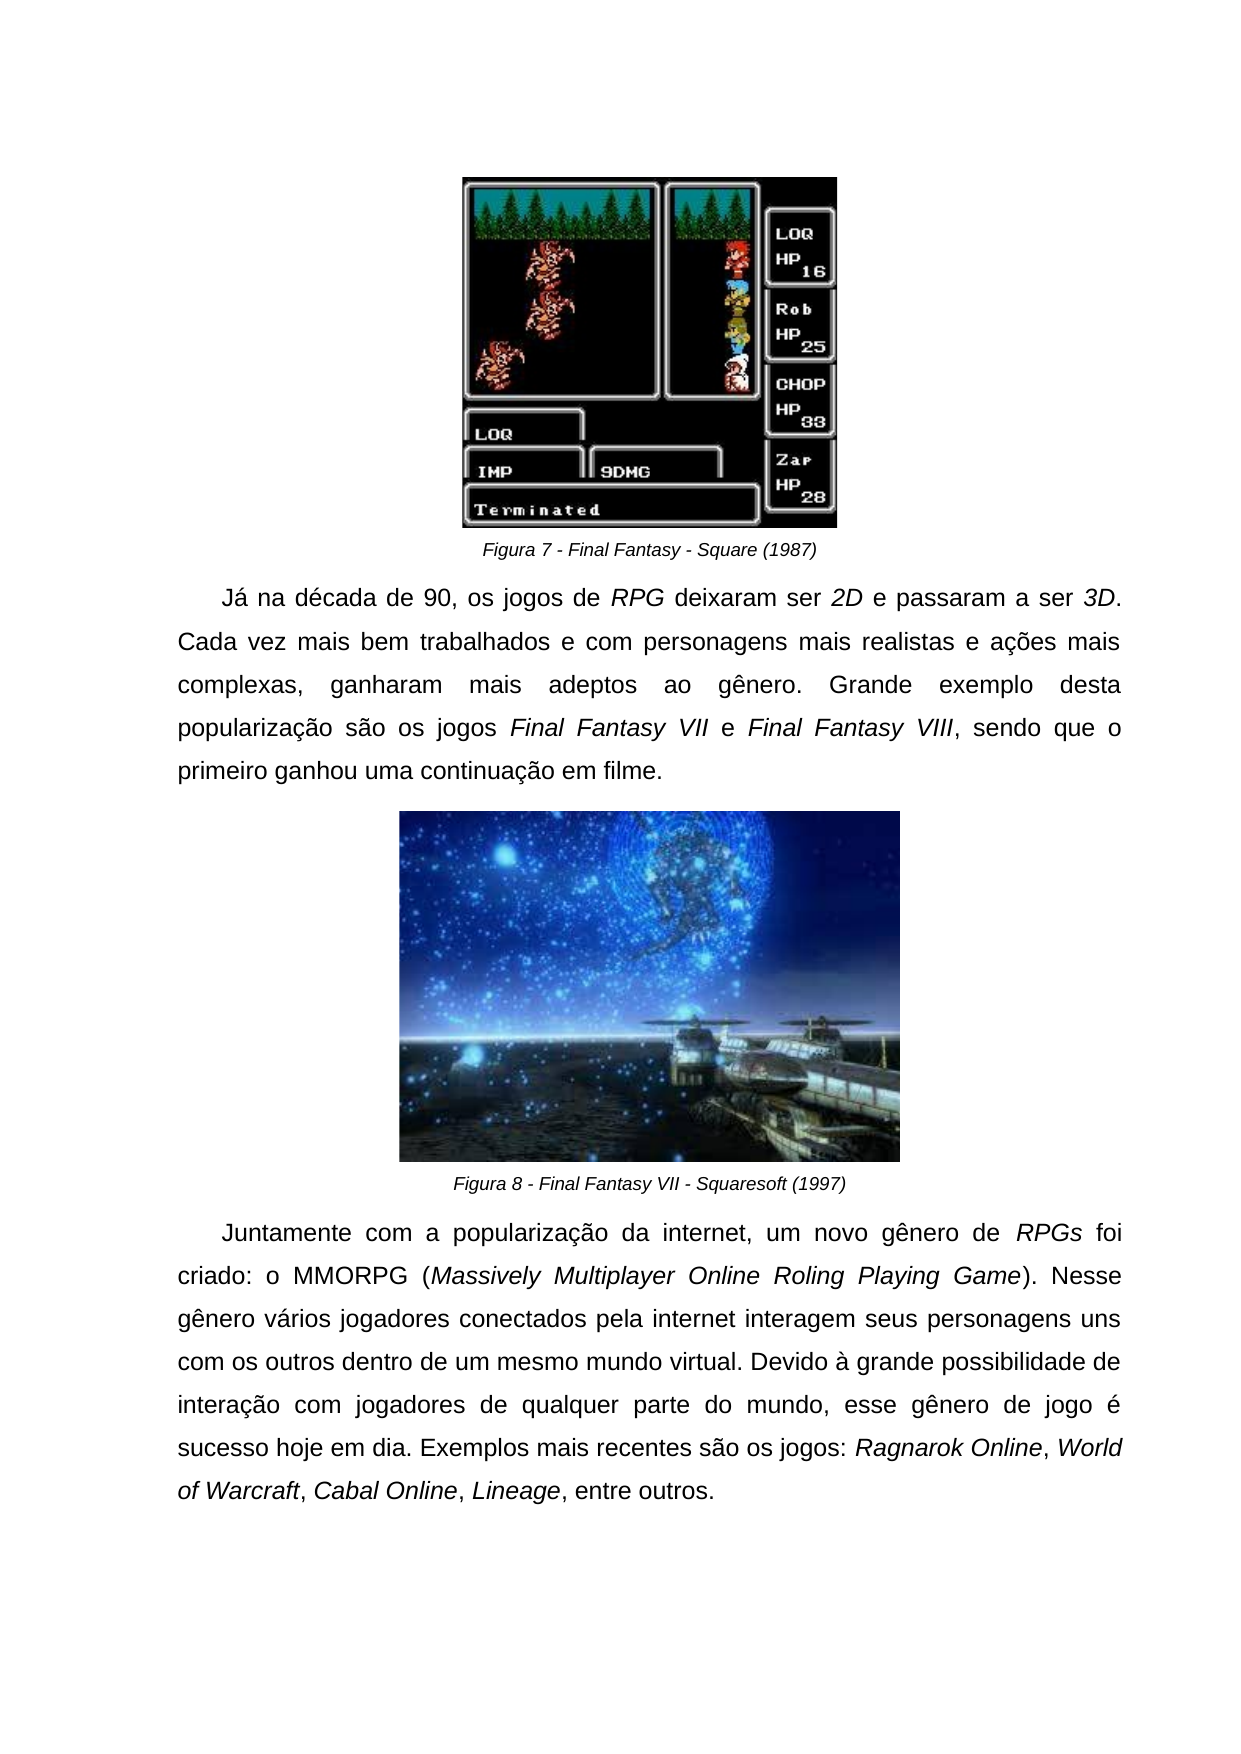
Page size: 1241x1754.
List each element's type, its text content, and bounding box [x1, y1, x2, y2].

text Juntamente com a popularização da internet, um novo gênero de RPGs foi criado: o MMORPG (Massively Multiplayer Online Roling Playing Game). Nesse gênero vários jogadores conectados pela internet interagem seus personagens uns com os outros dentro de um mesmo mundo virtual. Devido à grande possibilidade de interação com jogadores de qualquer parte do mundo, esse gênero de jogo é sucesso hoje em dia. Exemplos mais recentes são os jogos: Ragnarok Online, World of Warcraft, Cabal Online, Lineage, entre outros. [177, 1218, 1122, 1505]
picture [399, 811, 900, 1162]
picture [462, 177, 838, 528]
text Já na década de 90, os jogos de RPG deixaram ser 2D e passaram a ser 3D. Cada vez mais bem trabalhados e com personagens mais realistas e ações mais complexas, ganharam mais adeptos ao gênero. Grande exemplo desta popularização são os jogos Final Fantasy VII e Final Fantasy VIII, sendo que o primeiro ganhou uma continuação em filme. [177, 583, 1122, 784]
